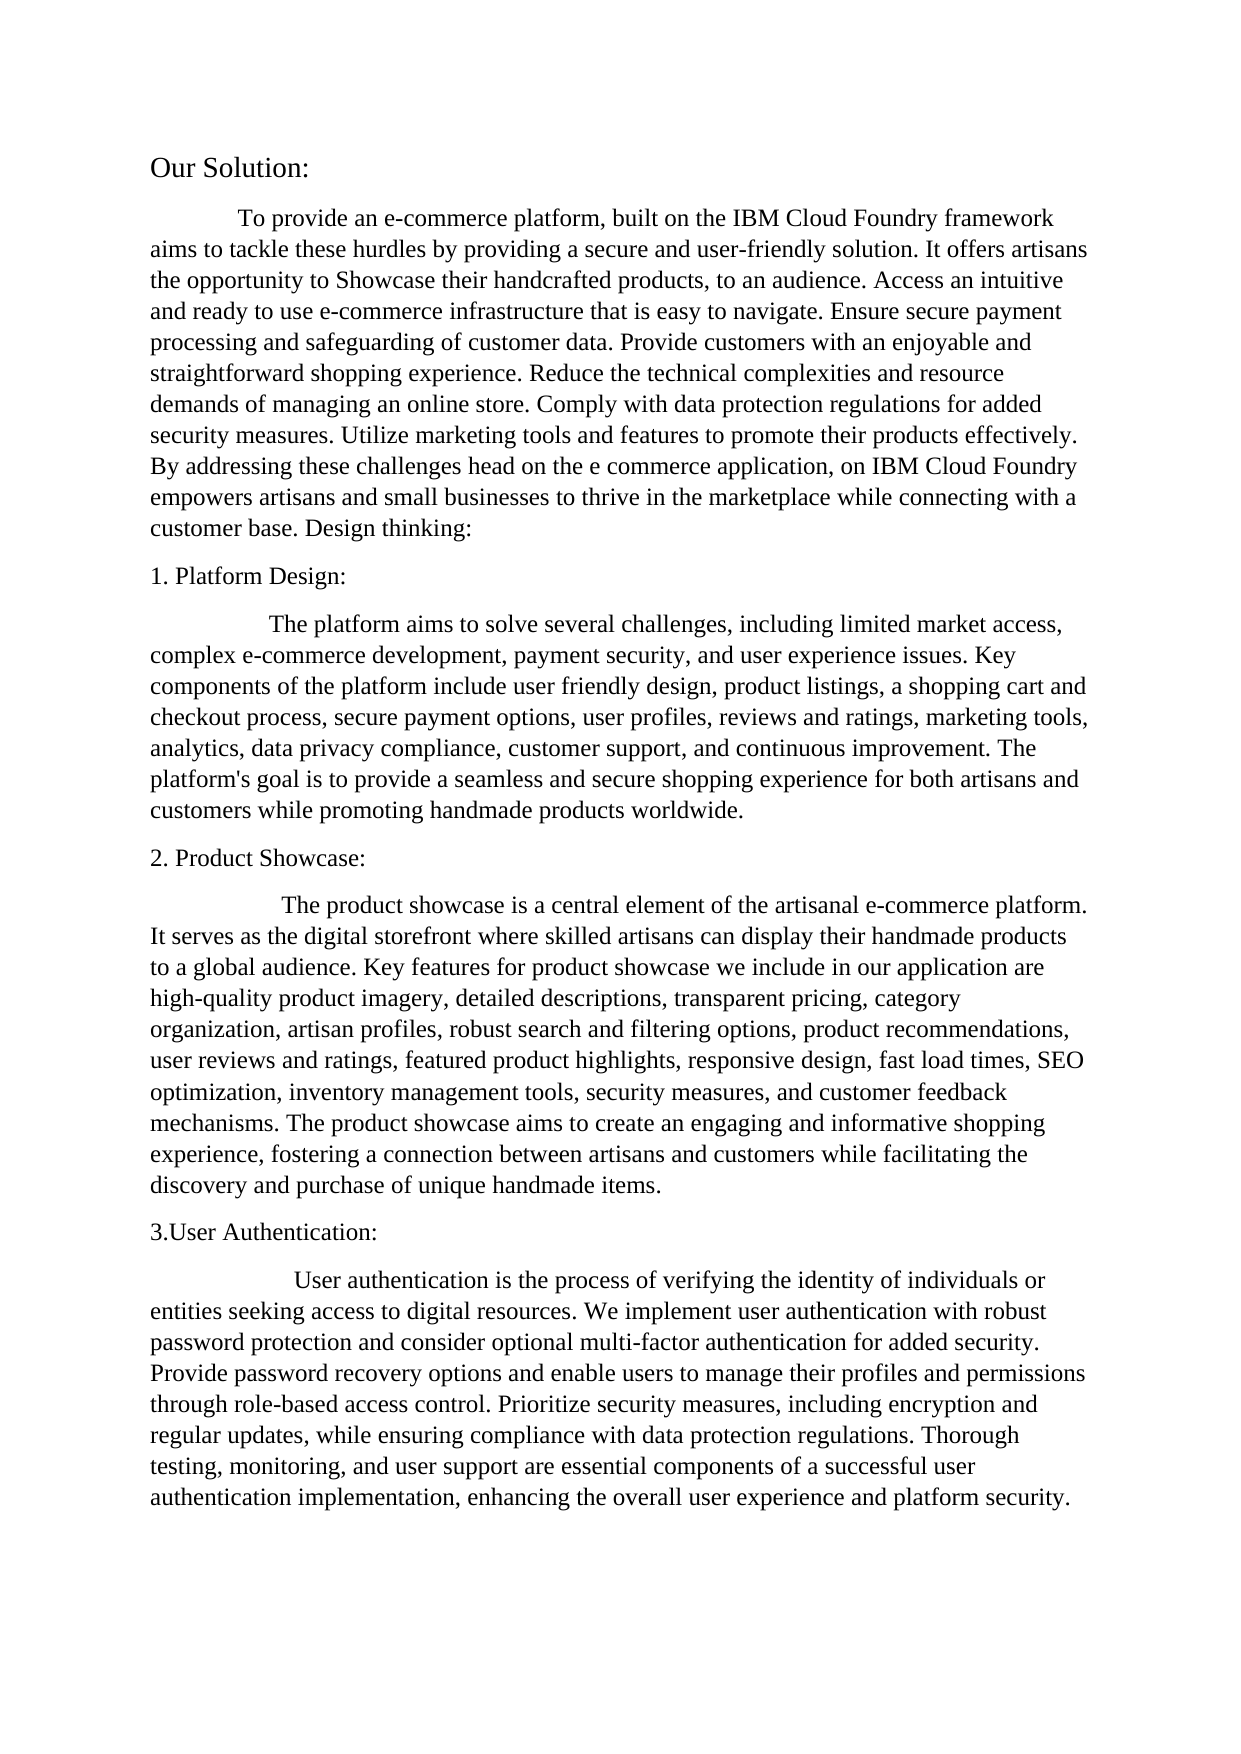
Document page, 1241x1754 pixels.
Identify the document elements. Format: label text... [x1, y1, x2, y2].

text Our Solution: [150, 150, 1090, 183]
text The product showcase is a central element of the artisanal e-commerce platform. It serves as the digital storefront where skilled artisans can display their handmade products to a global audience. Key features for product showcase we include in our application are high-quality product imagery, detailed descriptions, transparent pricing, category organization, artisan profiles, robust search and filtering options, product recommendations, user reviews and ratings, featured product highlights, responsive design, fast load times, SEO optimization, inventory management tools, security measures, and customer feedback mechanisms. The product showcase aims to create an engaging and informative shopping experience, fostering a connection between artisans and customers while facilitating the discovery and purchase of unique handmade items. [150, 890, 1090, 1198]
text 2. Product Showcase: [150, 843, 1090, 871]
text 3.User Authentication: [150, 1217, 1090, 1246]
text 1. Platform Design: [150, 561, 1090, 590]
text The platform aims to solve several challenges, including limited market access, complex e-commerce development, payment security, and user experience issues. Key components of the platform include user friendly design, product listings, a shopping cart and checkout process, secure payment options, user profiles, reviews and ratings, marketing tools, analytics, data privacy compliance, customer support, and continuous improvement. The platform's goal is to provide a seamless and secure shopping experience for both artisans and customers while promoting handmade products worldwide. [150, 609, 1090, 824]
text To provide an e-commerce platform, built on the IBM Cloud Foundry framework aims to tackle these hurdles by providing a secure and user-friendly solution. It offers artisans the opportunity to Showcase their handcrafted products, to an audience. Access an intuitive and ready to use e-commerce infrastructure that is easy to navigate. Ensure secure payment processing and safeguarding of customer data. Provide customers with an enjoyable and straightforward shopping experience. Reduce the technical complexities and resource demands of managing an online store. Comply with data protection regulations for added security measures. Utilize marketing tools and features to promote their products effectively. By addressing these challenges head on the e commerce application, on IBM Cloud Foundry empowers artisans and small businesses to thrive in the marketplace while connecting with a customer base. Design thinking: [150, 203, 1090, 542]
text User authentication is the process of verifying the identity of individuals or entities seeking access to digital resources. We implement user authentication with robust password protection and consider optional multi-factor authentication for added security. Provide password recovery options and enable users to manage their profiles and permissions through role-based access control. Prioritize security measures, including encryption and regular updates, while ensuring compliance with data protection regulations. Thorough testing, monitoring, and user support are essential components of a successful user authentication implementation, enhancing the overall user experience and platform security. [150, 1265, 1090, 1511]
